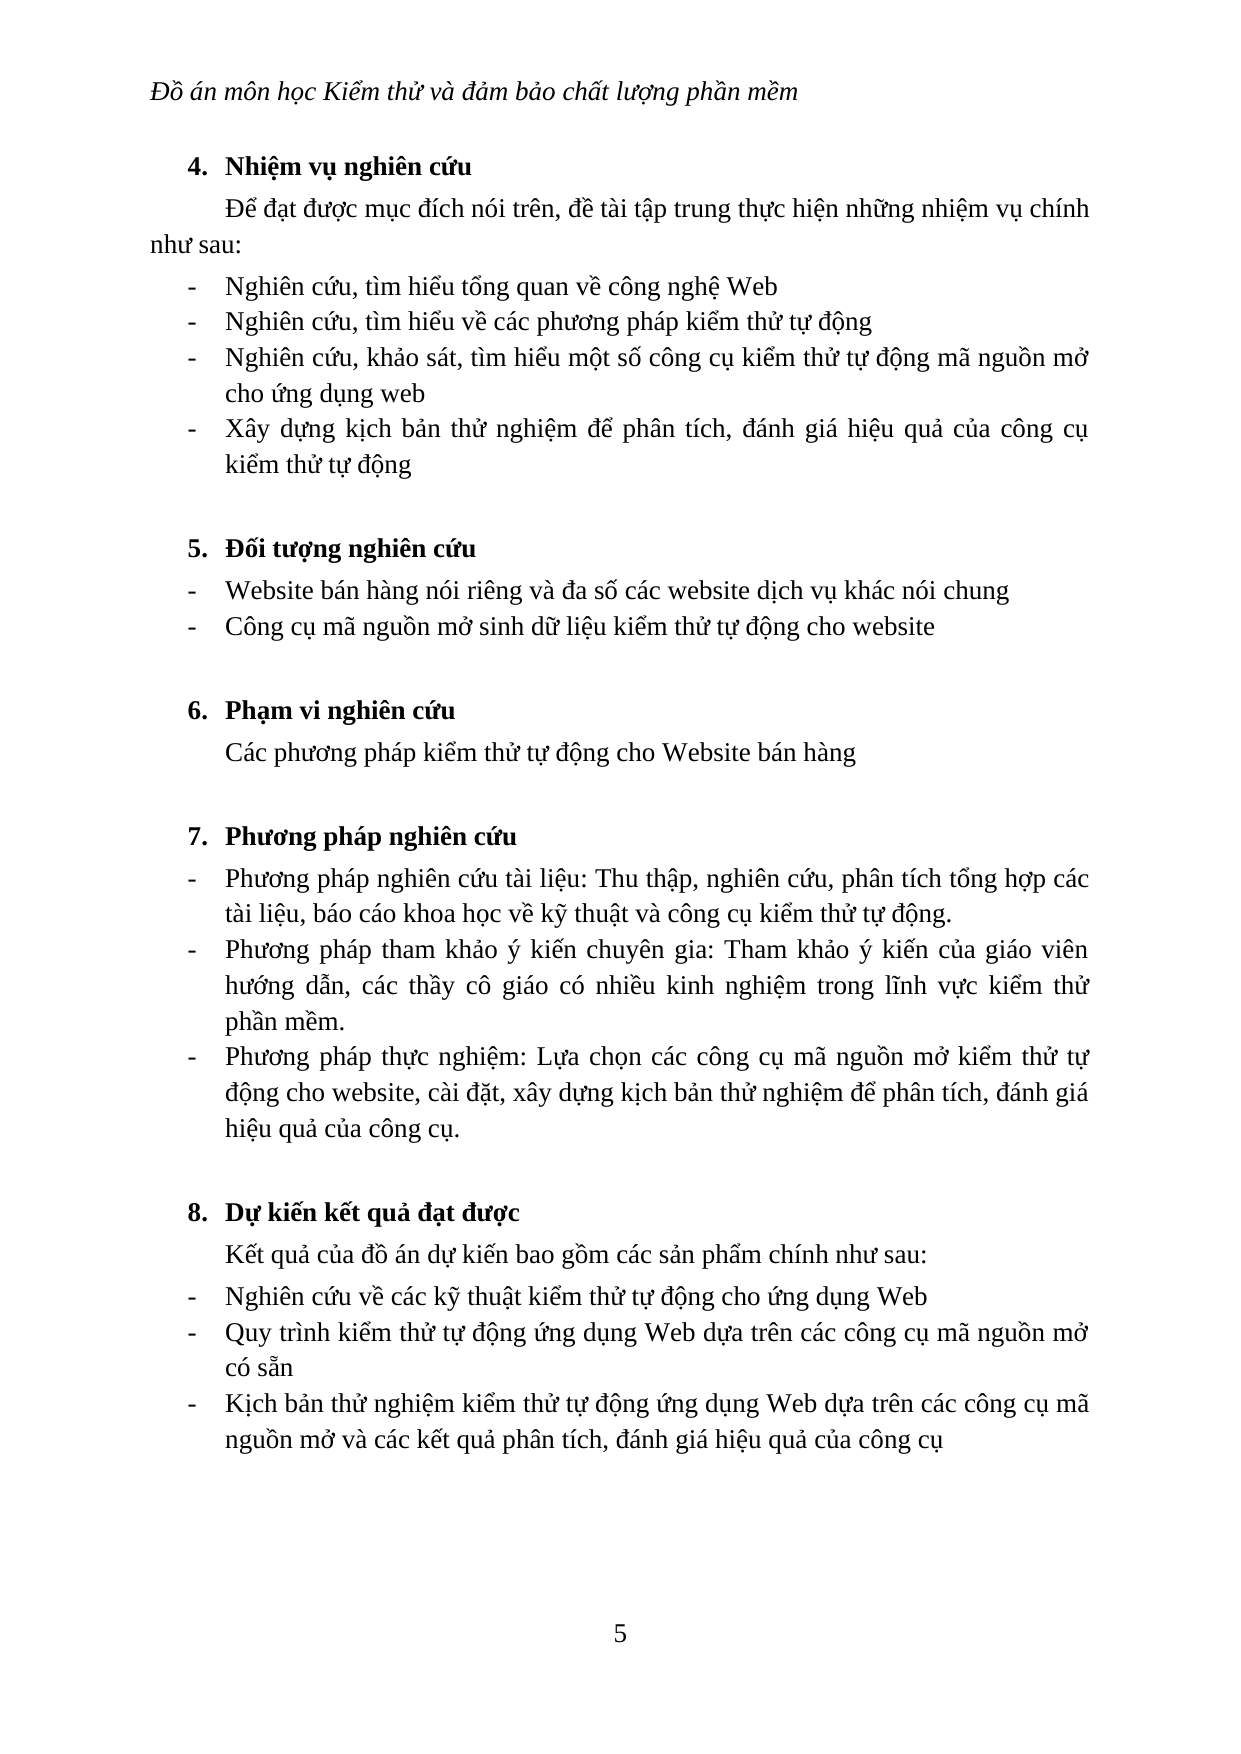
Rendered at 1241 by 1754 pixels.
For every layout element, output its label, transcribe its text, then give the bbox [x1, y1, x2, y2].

list Nghiên cứu, khảo sát, tìm hiểu một số công cụ kiểm thử tự động mã nguồn mở cho ứng dụng web [187, 341, 1090, 408]
subtitle Dự kiến kết quả đạt được [187, 1196, 1090, 1227]
subtitle Đối tượng nghiên cứu [187, 532, 1090, 563]
subtitle Nhiệm vụ nghiên cứu [187, 150, 1090, 181]
list Xây dựng kịch bản thử nghiệm để phân tích, đánh giá hiệu quả của công cụ kiểm thử tự động [187, 413, 1090, 479]
text Để đạt được mục đích nói trên, đề tài tập trung thực hiện những nhiệm vụ chính như sau: [150, 192, 1090, 259]
list Nghiên cứu, tìm hiểu về các phương pháp kiểm thử tự động [187, 305, 1090, 337]
list Nghiên cứu, tìm hiểu tổng quan về công nghệ Web [187, 270, 1090, 301]
list Kịch bản thử nghiệm kiểm thử tự động ứng dụng Web dựa trên các công cụ mã nguồn mở và các kết quả phân tích, đánh giá hiệu quả của công cụ [187, 1387, 1090, 1454]
list Công cụ mã nguồn mở sinh dữ liệu kiểm thử tự động cho website [187, 610, 1090, 641]
list Quy trình kiểm thử tự động ứng dụng Web dựa trên các công cụ mã nguồn mở có sẵn [187, 1316, 1090, 1382]
list Nghiên cứu về các kỹ thuật kiểm thử tự động cho ứng dụng Web [187, 1280, 1090, 1311]
list Phương pháp tham khảo ý kiến chuyên gia: Tham khảo ý kiến của giáo viên hướng dẫn, các thầy cô giáo có nhiều kinh nghiệm trong lĩnh vực kiểm thử phần mềm. [187, 933, 1090, 1036]
text Các phương pháp kiểm thử tự động cho Website bán hàng [150, 736, 1090, 767]
list Phương pháp thực nghiệm: Lựa chọn các công cụ mã nguồn mở kiểm thử tự động cho website, cài đặt, xây dựng kịch bản thử nghiệm để phân tích, đánh giá hiệu quả của công cụ. [187, 1041, 1090, 1143]
subtitle Phạm vi nghiên cứu [187, 694, 1090, 725]
list Website bán hàng nói riêng và đa số các website dịch vụ khác nói chung [187, 574, 1090, 605]
text Kết quả của đồ án dự kiến bao gồm các sản phẩm chính như sau: [150, 1238, 1090, 1269]
list Phương pháp nghiên cứu tài liệu: Thu thập, nghiên cứu, phân tích tổng hợp các tài liệu, báo cáo khoa học về kỹ thuật và công cụ kiểm thử tự động. [187, 862, 1090, 929]
subtitle Phương pháp nghiên cứu [187, 820, 1090, 851]
